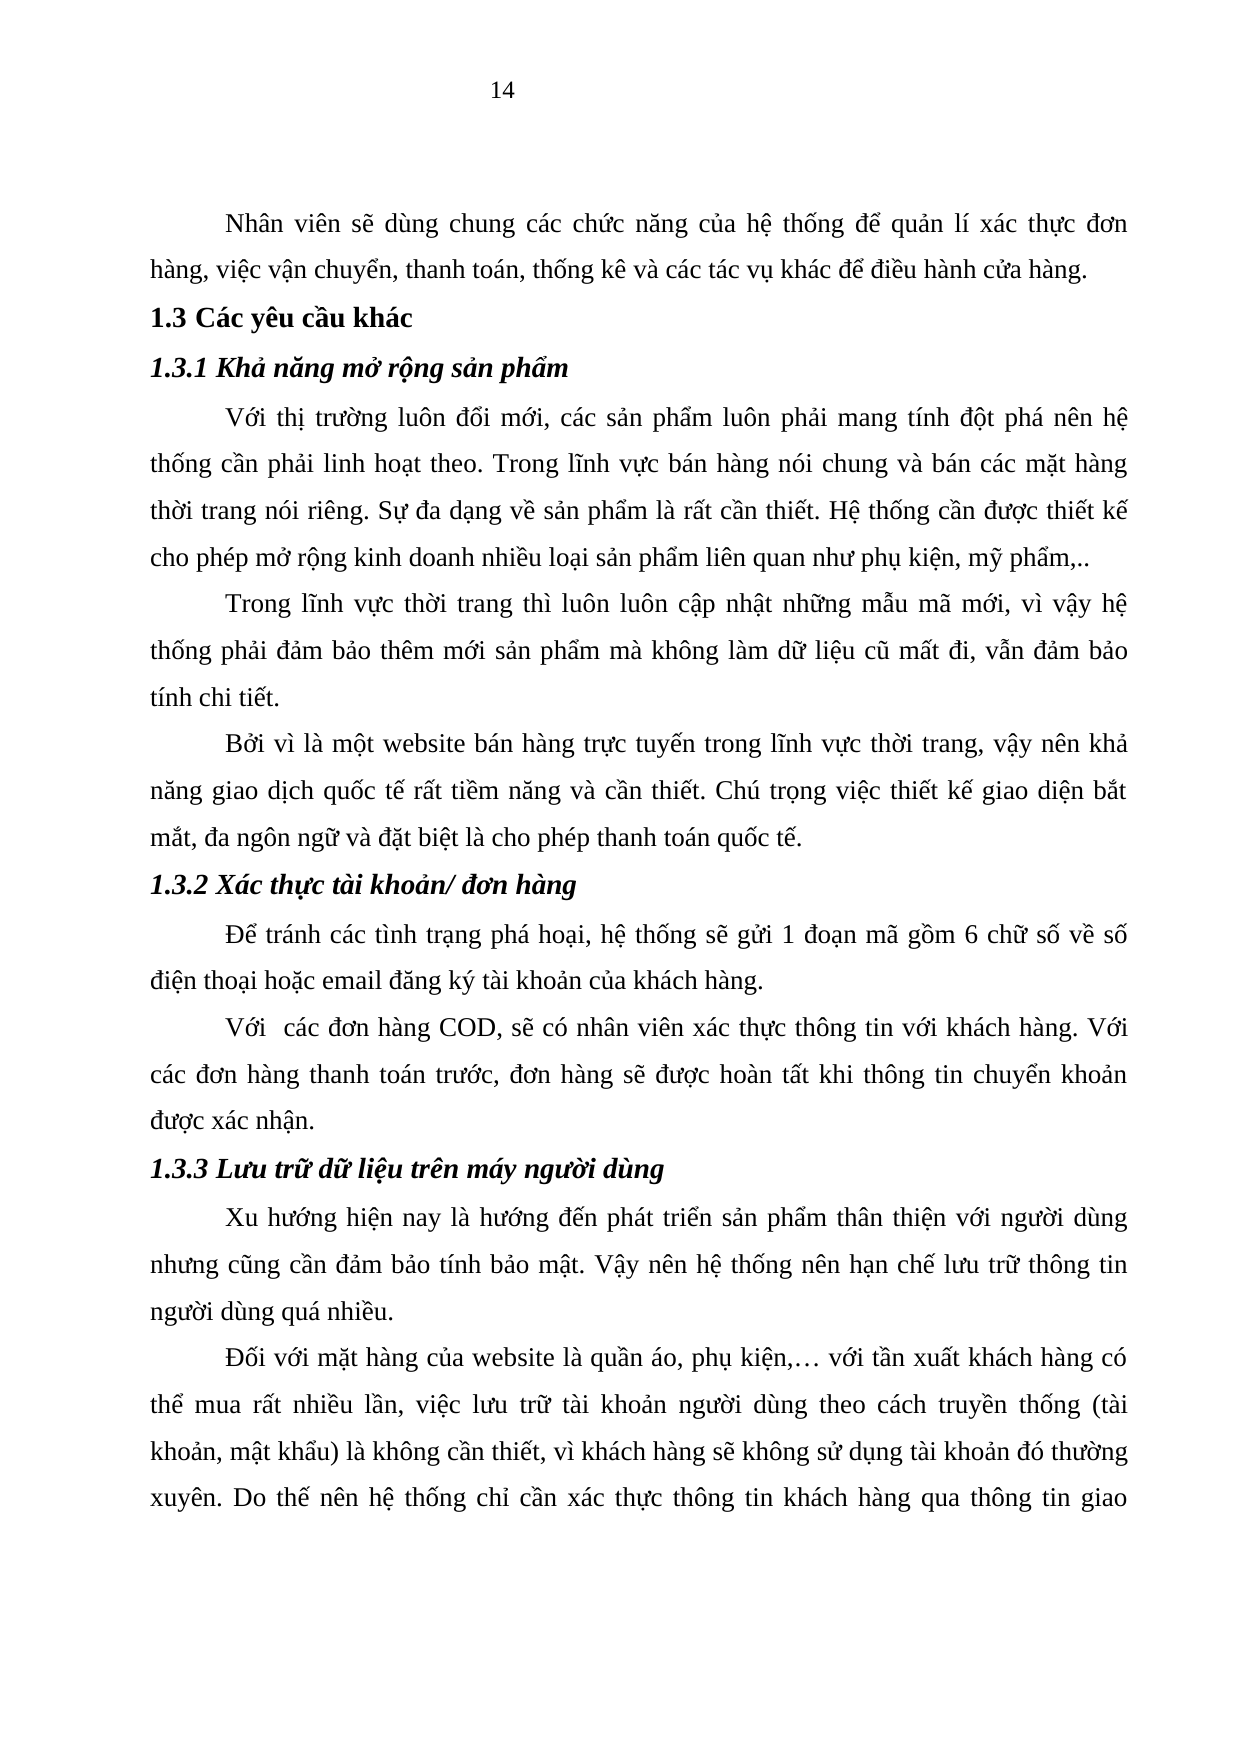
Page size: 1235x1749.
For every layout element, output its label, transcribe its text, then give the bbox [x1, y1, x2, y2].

text Nhân viên sẽ dùng chung các chức năng của hệ thống để quản lí xác thực đơn hàng, việc vận chuyển, thanh toán, thống kê và các tác vụ khác để điều hành cửa hàng. [150, 207, 1129, 284]
text 1.3.1 Khả năng mở rộng sản phẩm [150, 350, 1129, 384]
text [150, 1341, 1129, 1512]
text Với thị trường luôn đổi mới, các sản phẩm luôn phải mang tính đột phá nên hệ thống cần phải linh hoạt theo. Trong lĩnh vực bán hàng nói chung và bán các mặt hàng thời trang nói riêng. Sự đa dạng về sản phẩm là rất cần thiết. Hệ thống cần được thiết kế cho phép mở rộng kinh doanh nhiều loại sản phẩm liên quan như phụ kiện, mỹ phẩm,.. [150, 401, 1129, 572]
text Với các đơn hàng COD, sẽ có nhân viên xác thực thông tin với khách hàng. Với các đơn hàng thanh toán trước, đơn hàng sẽ được hoàn tất khi thông tin chuyển khoản được xác nhận. [150, 1011, 1129, 1136]
text Trong lĩnh vực thời trang thì luôn luôn cập nhật những mẫu mã mới, vì vậy hệ thống phải đảm bảo thêm mới sản phẩm mà không làm dữ liệu cũ mất đi, vẫn đảm bảo tính chi tiết. [150, 587, 1129, 712]
text Xu hướng hiện nay là hướng đến phát triển sản phẩm thân thiện với người dùng nhưng cũng cần đảm bảo tính bảo mật. Vậy nên hệ thống nên hạn chế lưu trữ thông tin người dùng quá nhiều. [150, 1201, 1129, 1326]
list Các yêu cầu khác [150, 300, 1129, 334]
text 1.3.3 Lưu trữ dữ liệu trên máy người dùng [150, 1151, 1129, 1184]
text Để tránh các tình trạng phá hoại, hệ thống sẽ gửi 1 đoạn mã gồm 6 chữ số về số điện thoại hoặc email đăng ký tài khoản của khách hàng. [150, 918, 1129, 996]
text 1.3.2 Xác thực tài khoản/ đơn hàng [150, 867, 1129, 901]
text Bởi vì là một website bán hàng trực tuyến trong lĩnh vực thời trang, vậy nên khả năng giao dịch quốc tế rất tiềm năng và cần thiết. Chú trọng việc thiết kế giao diện bắt mắt, đa ngôn ngữ và đặt biệt là cho phép thanh toán quốc tế. [150, 727, 1129, 852]
